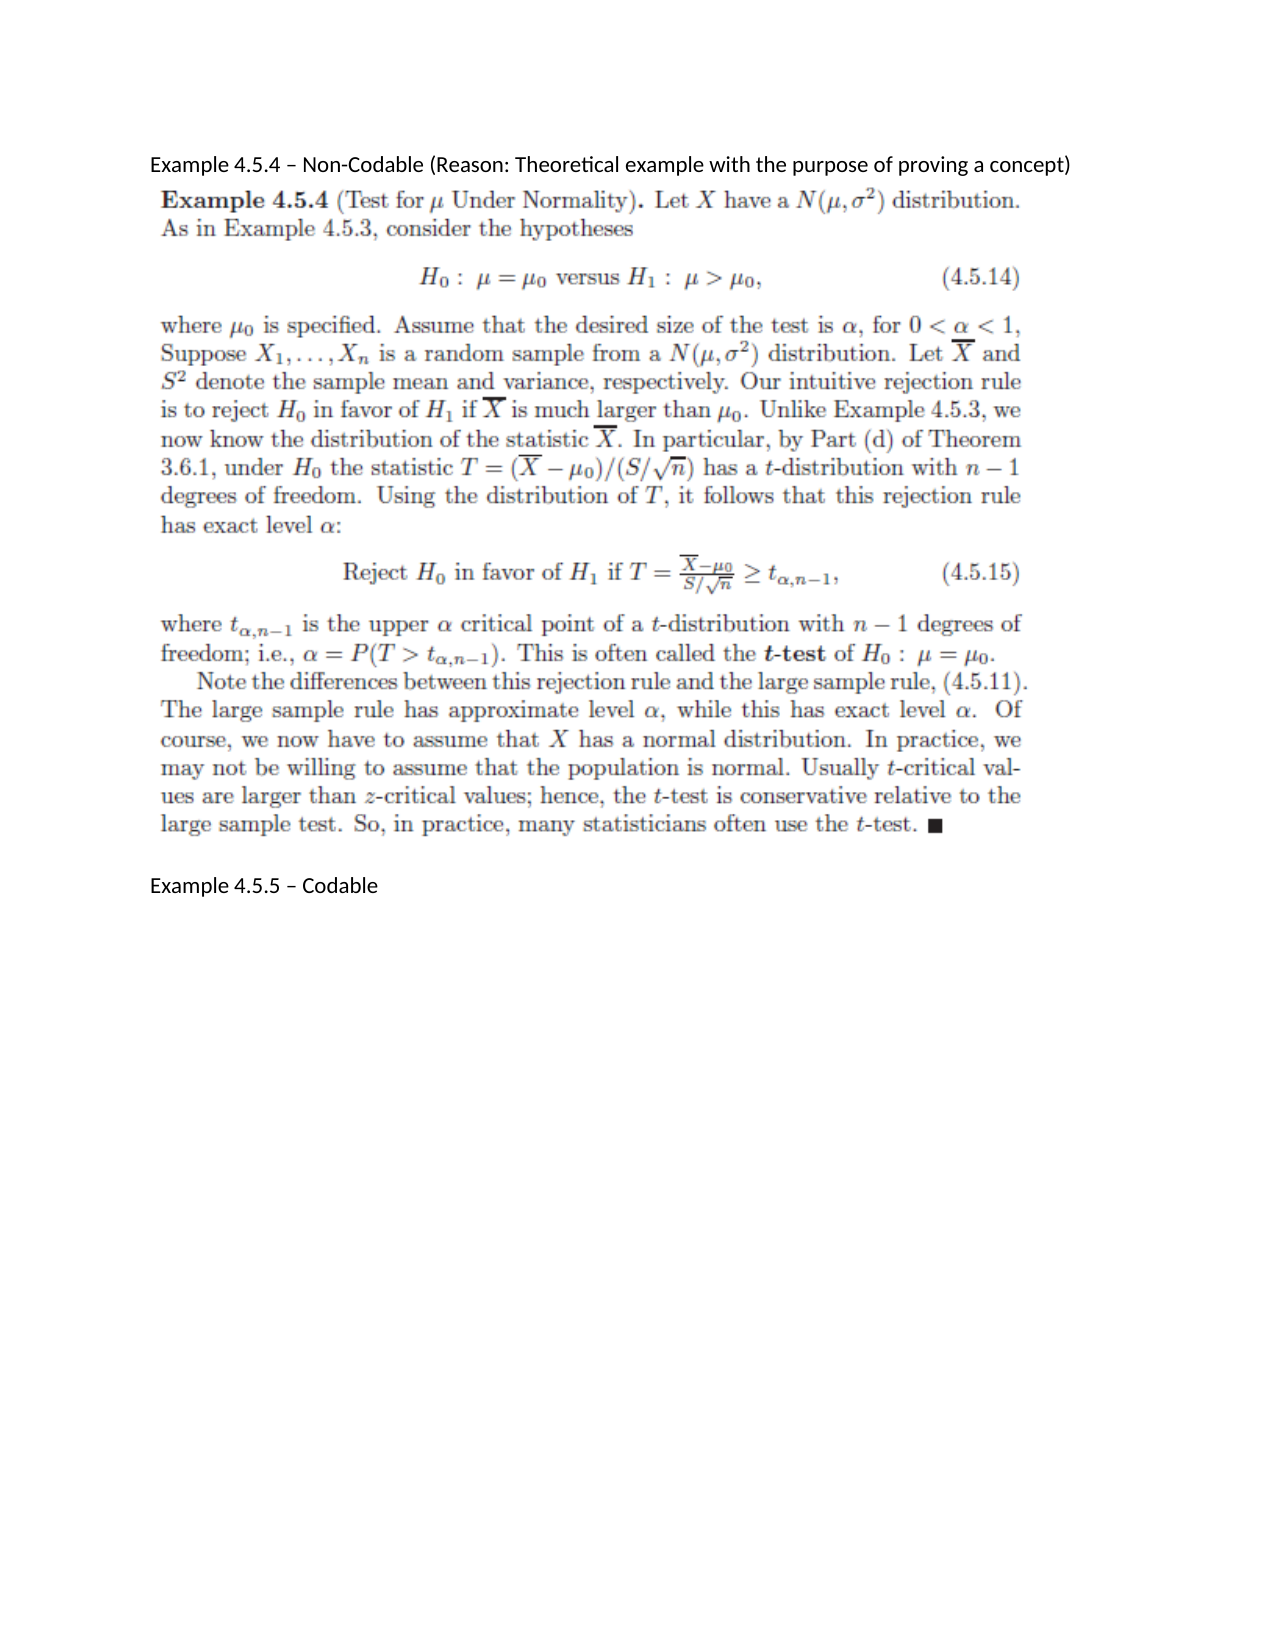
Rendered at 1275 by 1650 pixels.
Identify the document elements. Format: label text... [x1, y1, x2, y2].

text Example 4.5.5 – Codable [150, 871, 1125, 899]
picture [150, 180, 1041, 852]
